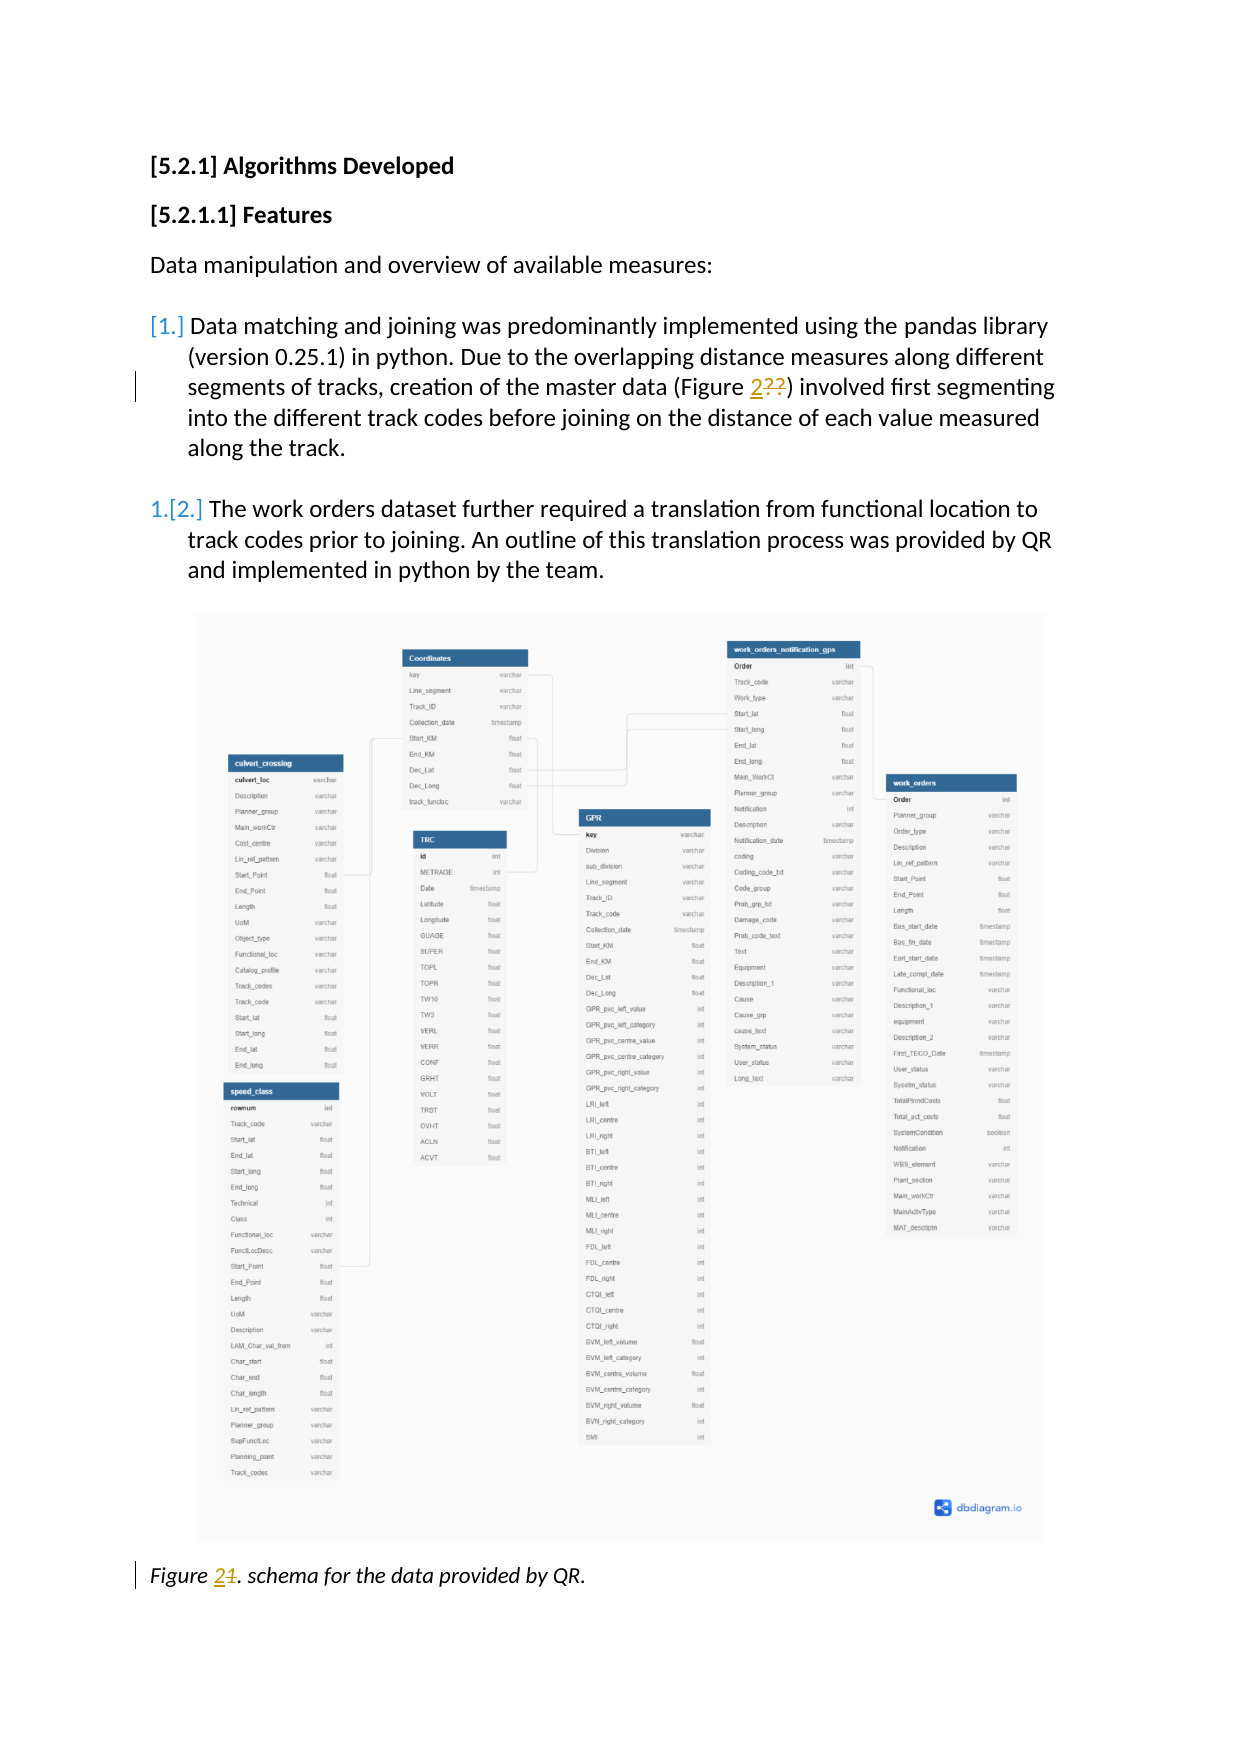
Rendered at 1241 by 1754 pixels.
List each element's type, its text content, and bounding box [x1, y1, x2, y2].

text [5.2.1.1] Features [150, 199, 1090, 230]
picture [196, 613, 1044, 1543]
text Figure . schema for the data provided by QR. [150, 1561, 1090, 1589]
text Data manipulation and overview of available measures: [150, 249, 1090, 280]
list The work orders dataset further required a translation from functional location to track codes prior to joining. An outline of this translation process was provided by QR and implemented in python by the team. [150, 493, 1090, 585]
text [5.2.1] Algorithms Developed [150, 150, 1090, 181]
list Data matching and joining was predominantly implemented using the pandas library (version 0.25.1) in python. Due to the overlapping distance measures along different segments of tracks, creation of the master data (Figure ) involved first segmenting into the different track codes before joining on the distance of each value measured along the track. [150, 310, 1090, 463]
